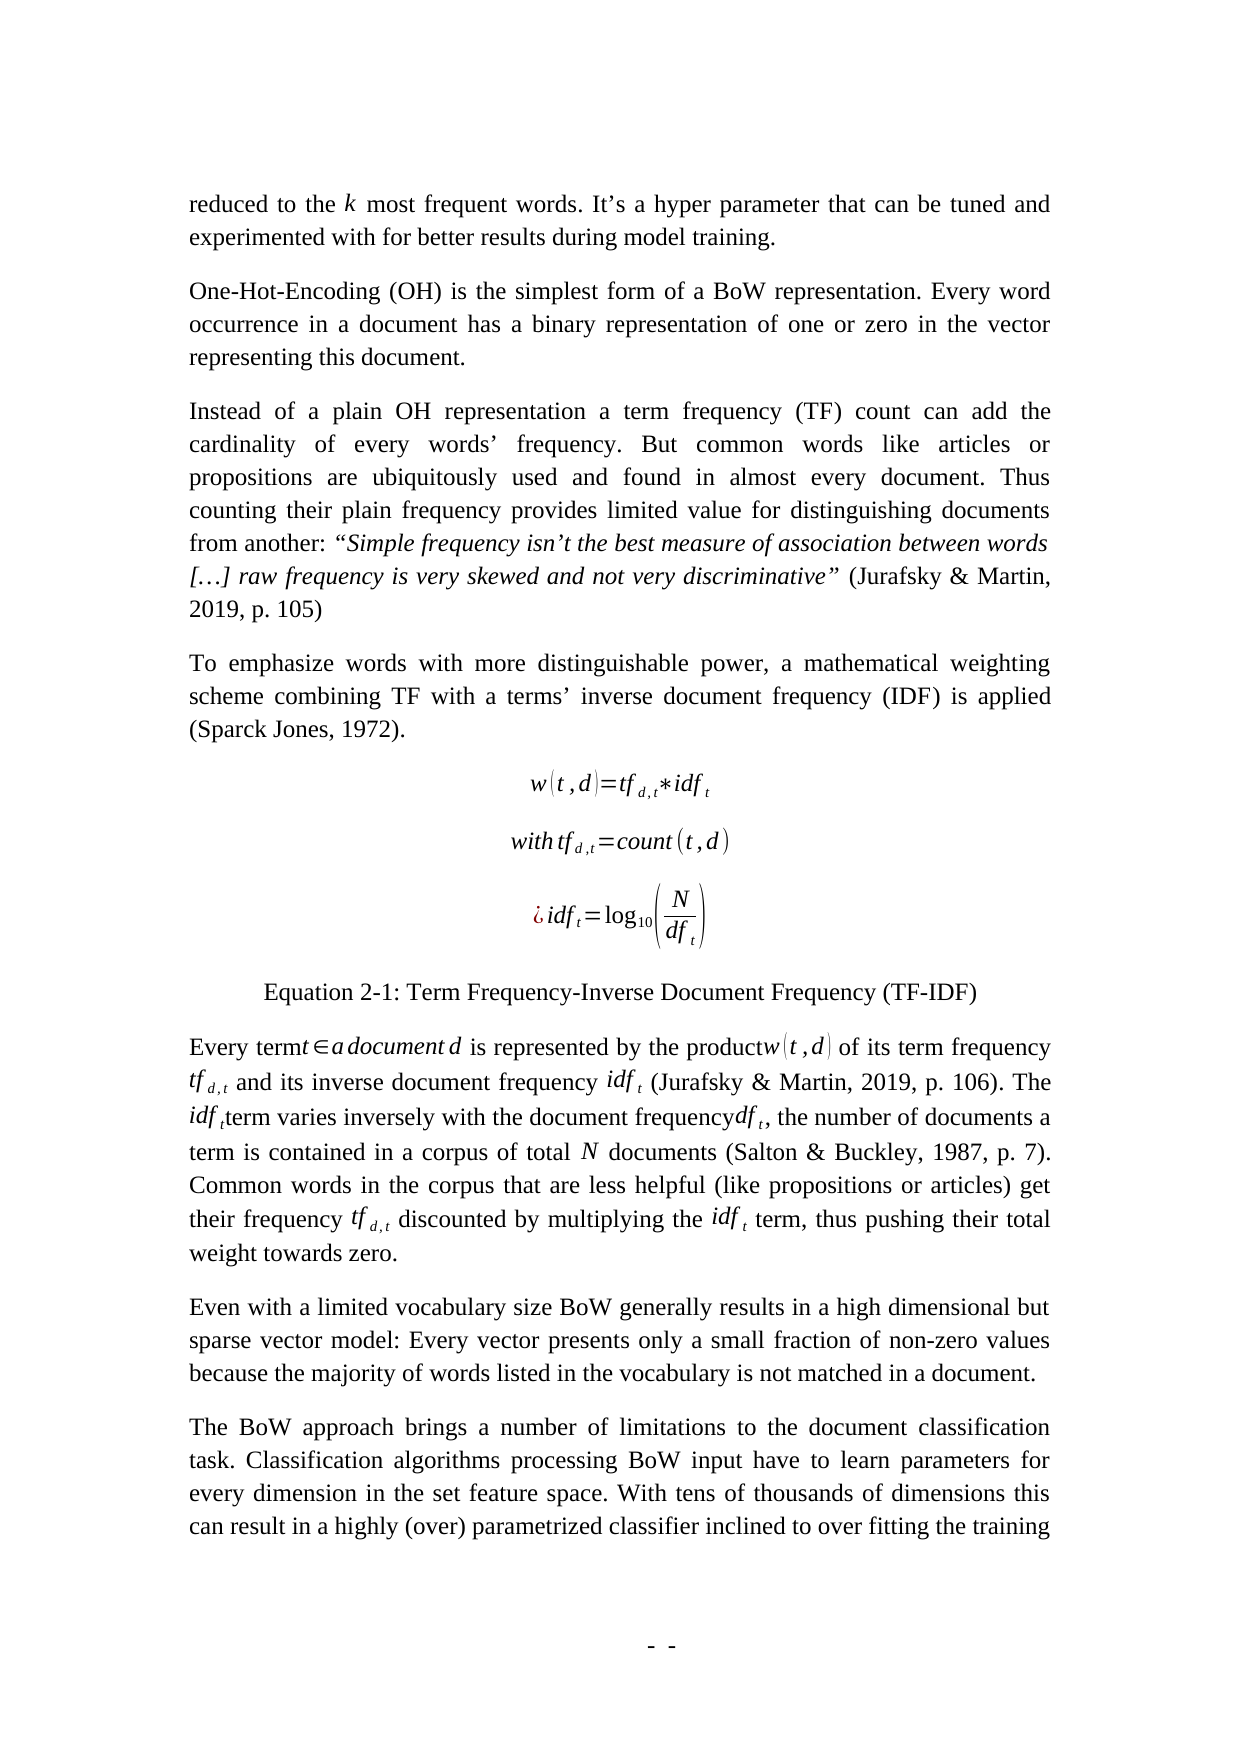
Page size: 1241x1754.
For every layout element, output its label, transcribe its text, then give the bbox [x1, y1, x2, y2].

text Instead of a plain OH representation a term frequency (TF) count can add the cardinality of every words’ frequency. But common words like articles or propositions are ubiquitously used and found in almost every document. Thus counting their plain frequency provides limited value for distinguishing documents from another: “Simple frequency isn’t the best measure of association between words […] raw frequency is very skewed and not very discriminative” [189, 396, 1051, 623]
text One-Hot-Encoding (OH) is the simplest form of a BoW representation. Every word occurrence in a document has a binary representation of one or zero in the vector representing this document. [189, 276, 1051, 371]
text Equation 2-1: Term Frequency-Inverse Document Frequency (TF-IDF) [189, 977, 1051, 1006]
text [189, 1412, 1051, 1540]
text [189, 189, 1051, 251]
text Even with a limited vocabulary size BoW generally results in a high dimensional but sparse vector model: Every vector presents only a small fraction of non-zero values because the majority of words listed in the vocabulary is not matched in a document. [189, 1292, 1051, 1387]
text Every term is represented by the product of its term frequency and its inverse document frequency . Theterm varies inversely with the document frequency, the number of documents a term is contained in a corpus of total documents . Common words in the corpus that are less helpful (like propositions or articles) get their frequency discounted by multiplying the term, thus pushing their total weight towards zero. [189, 1031, 1051, 1267]
text To emphasize words with more distinguishable power, a mathematical weighting scheme combining TF with a terms’ inverse document frequency (IDF) is applied. [189, 648, 1051, 742]
